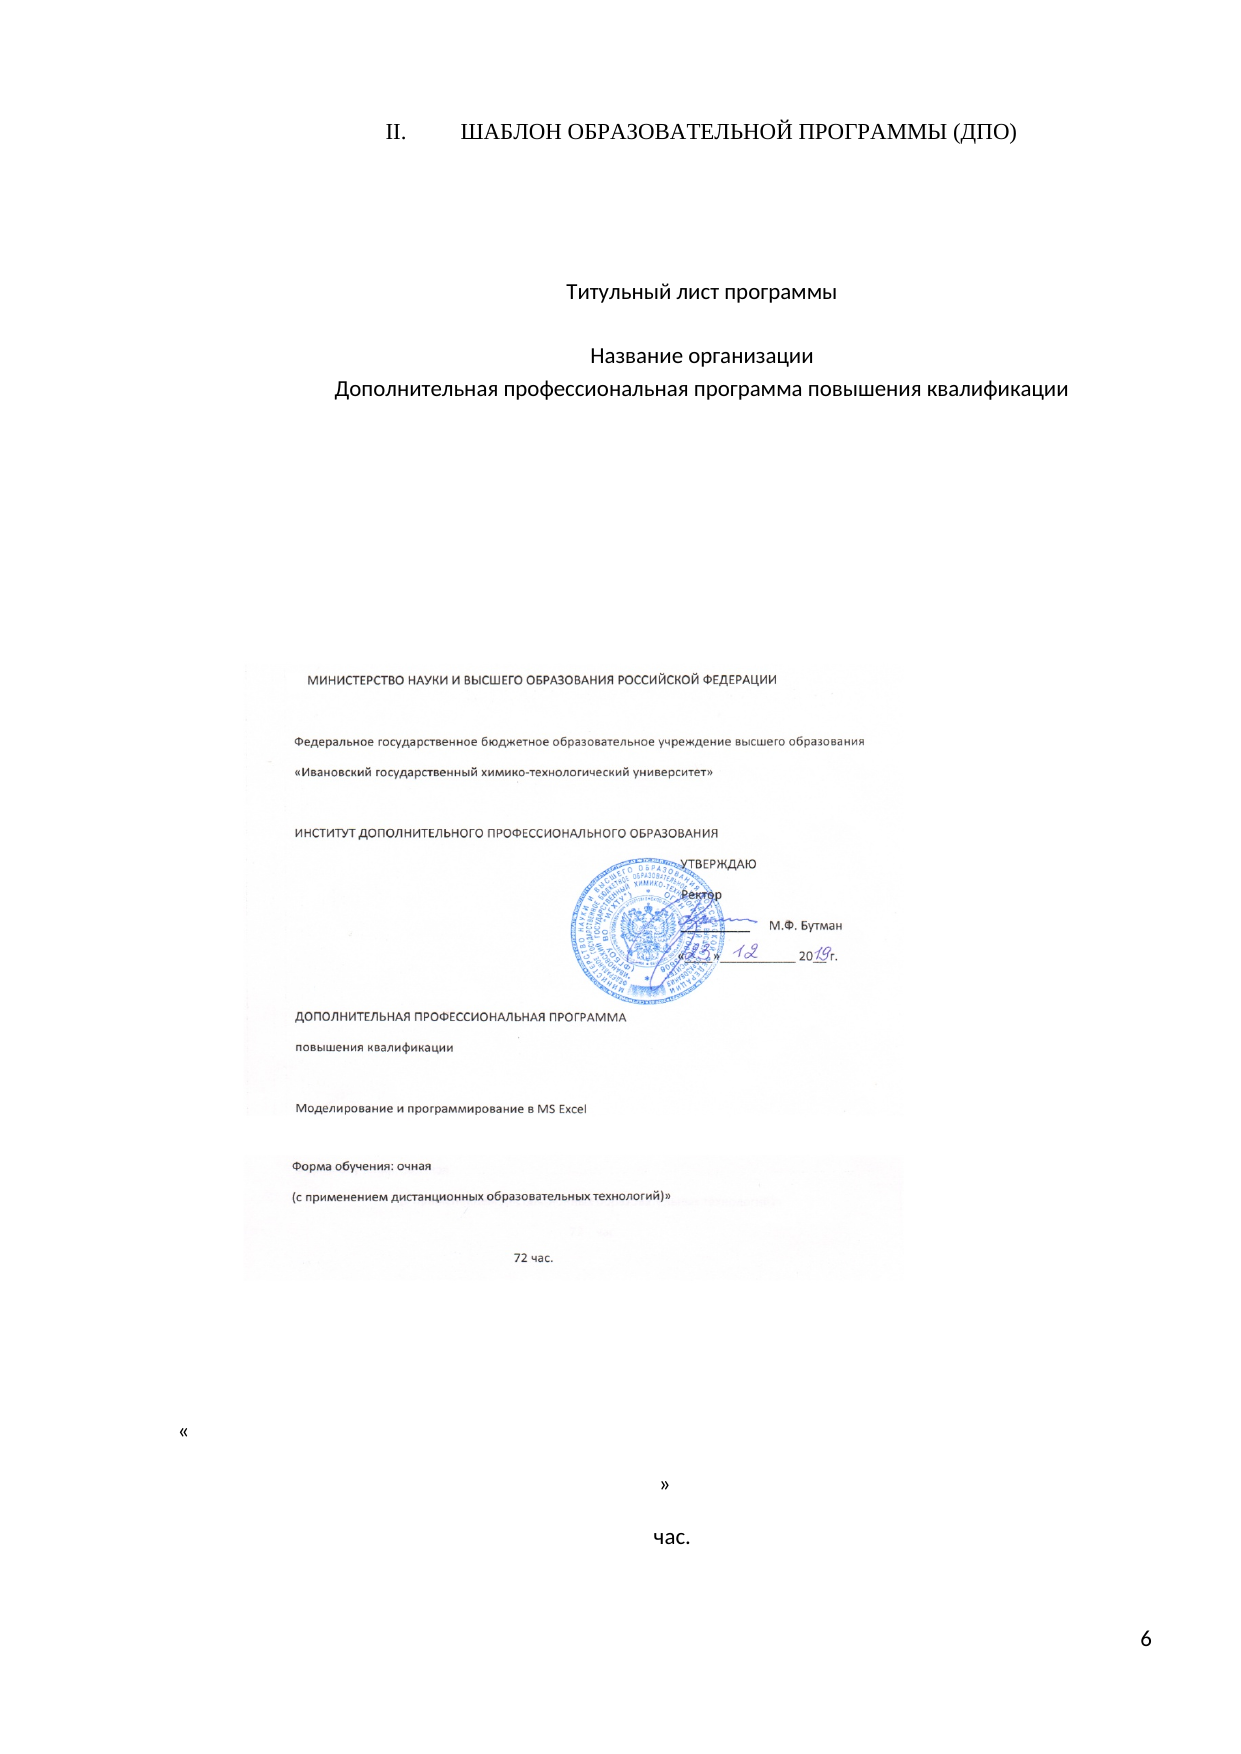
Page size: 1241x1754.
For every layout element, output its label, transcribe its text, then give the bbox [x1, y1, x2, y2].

list Титульный лист программы [252, 277, 1152, 305]
list ШАБЛОН ОБРАЗОВАТЕЛЬНОЙ ПРОГРАММЫ (ДПО) [251, 118, 1152, 144]
picture [188, 426, 958, 1439]
list Дополнительная профессиональная программа повышения квалификации [252, 374, 1152, 402]
text » [177, 1469, 1152, 1497]
text час. [177, 1522, 1152, 1550]
list Название организации [252, 341, 1152, 369]
